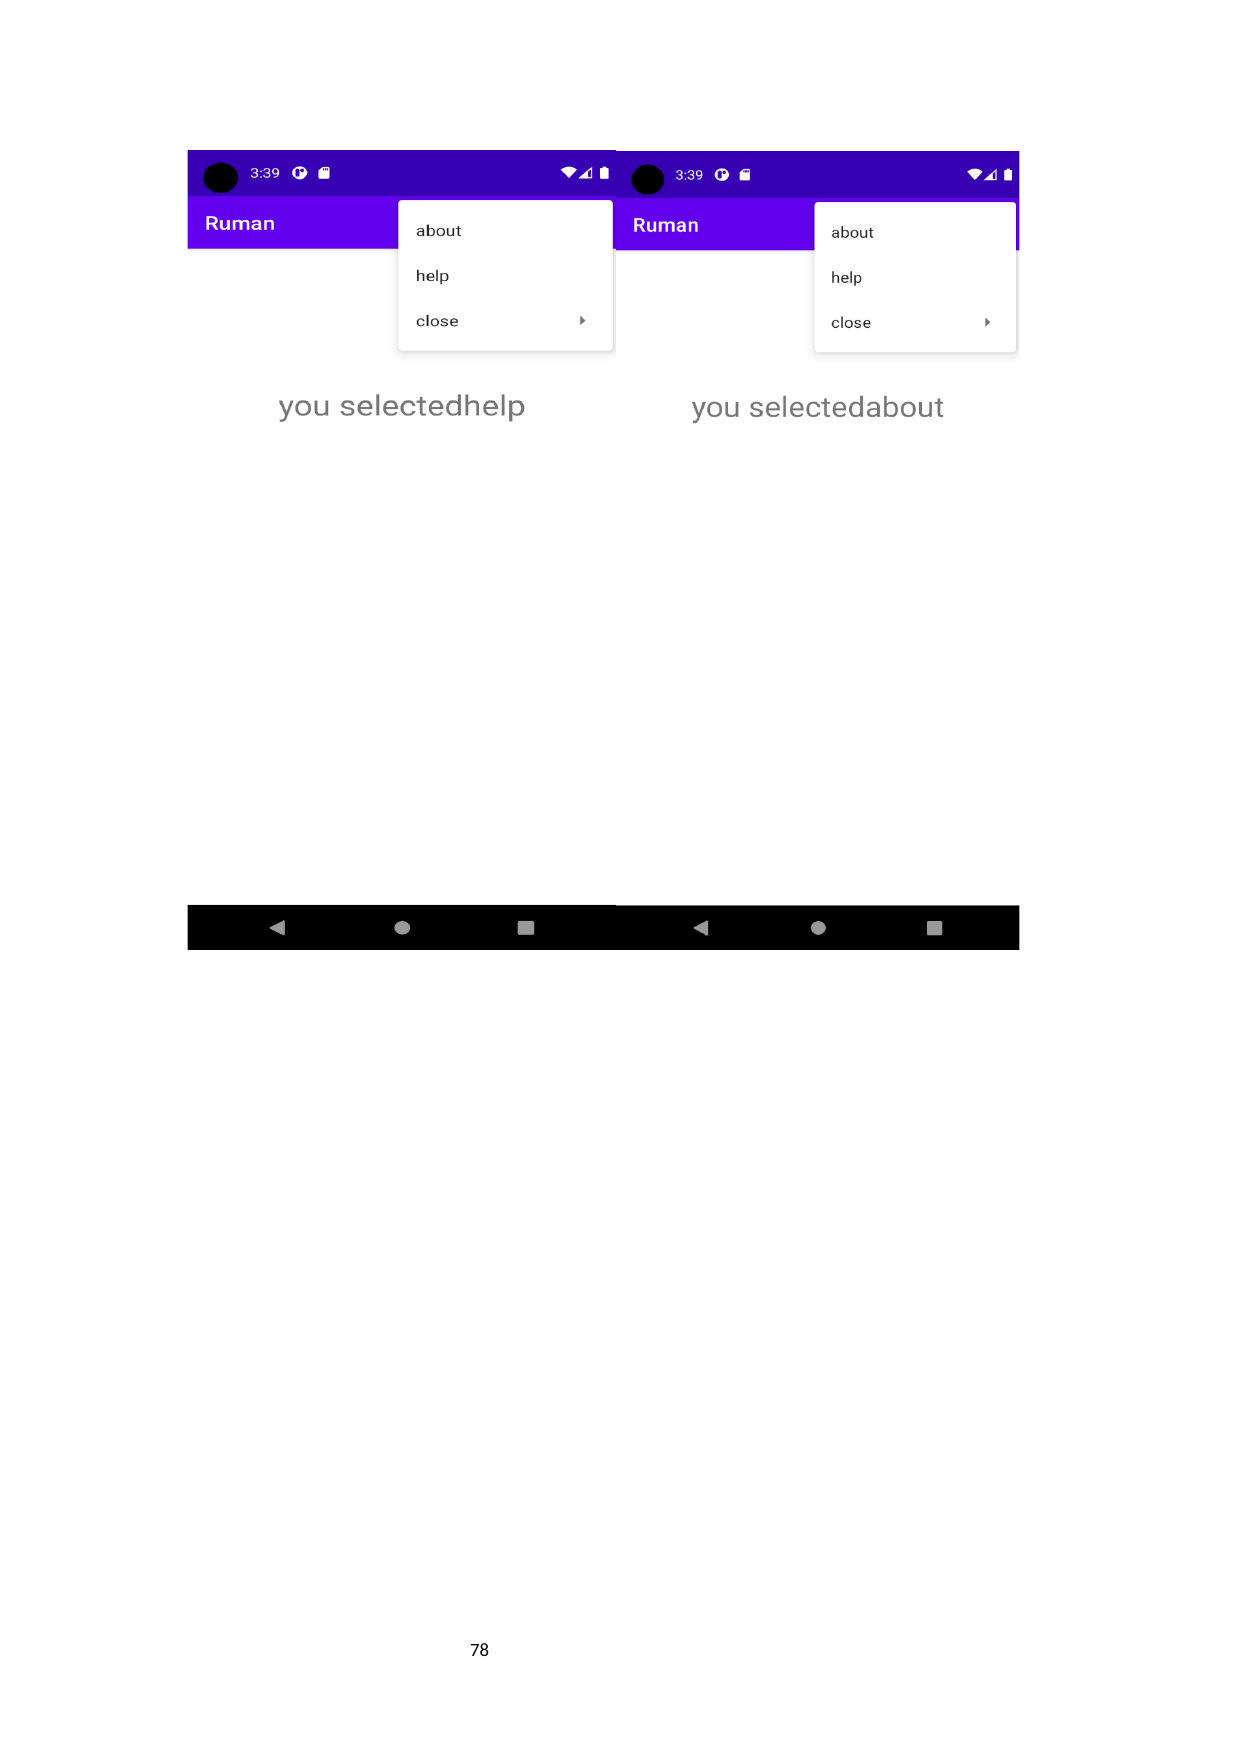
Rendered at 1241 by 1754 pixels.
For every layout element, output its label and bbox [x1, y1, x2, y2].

picture [187, 150, 1020, 950]
